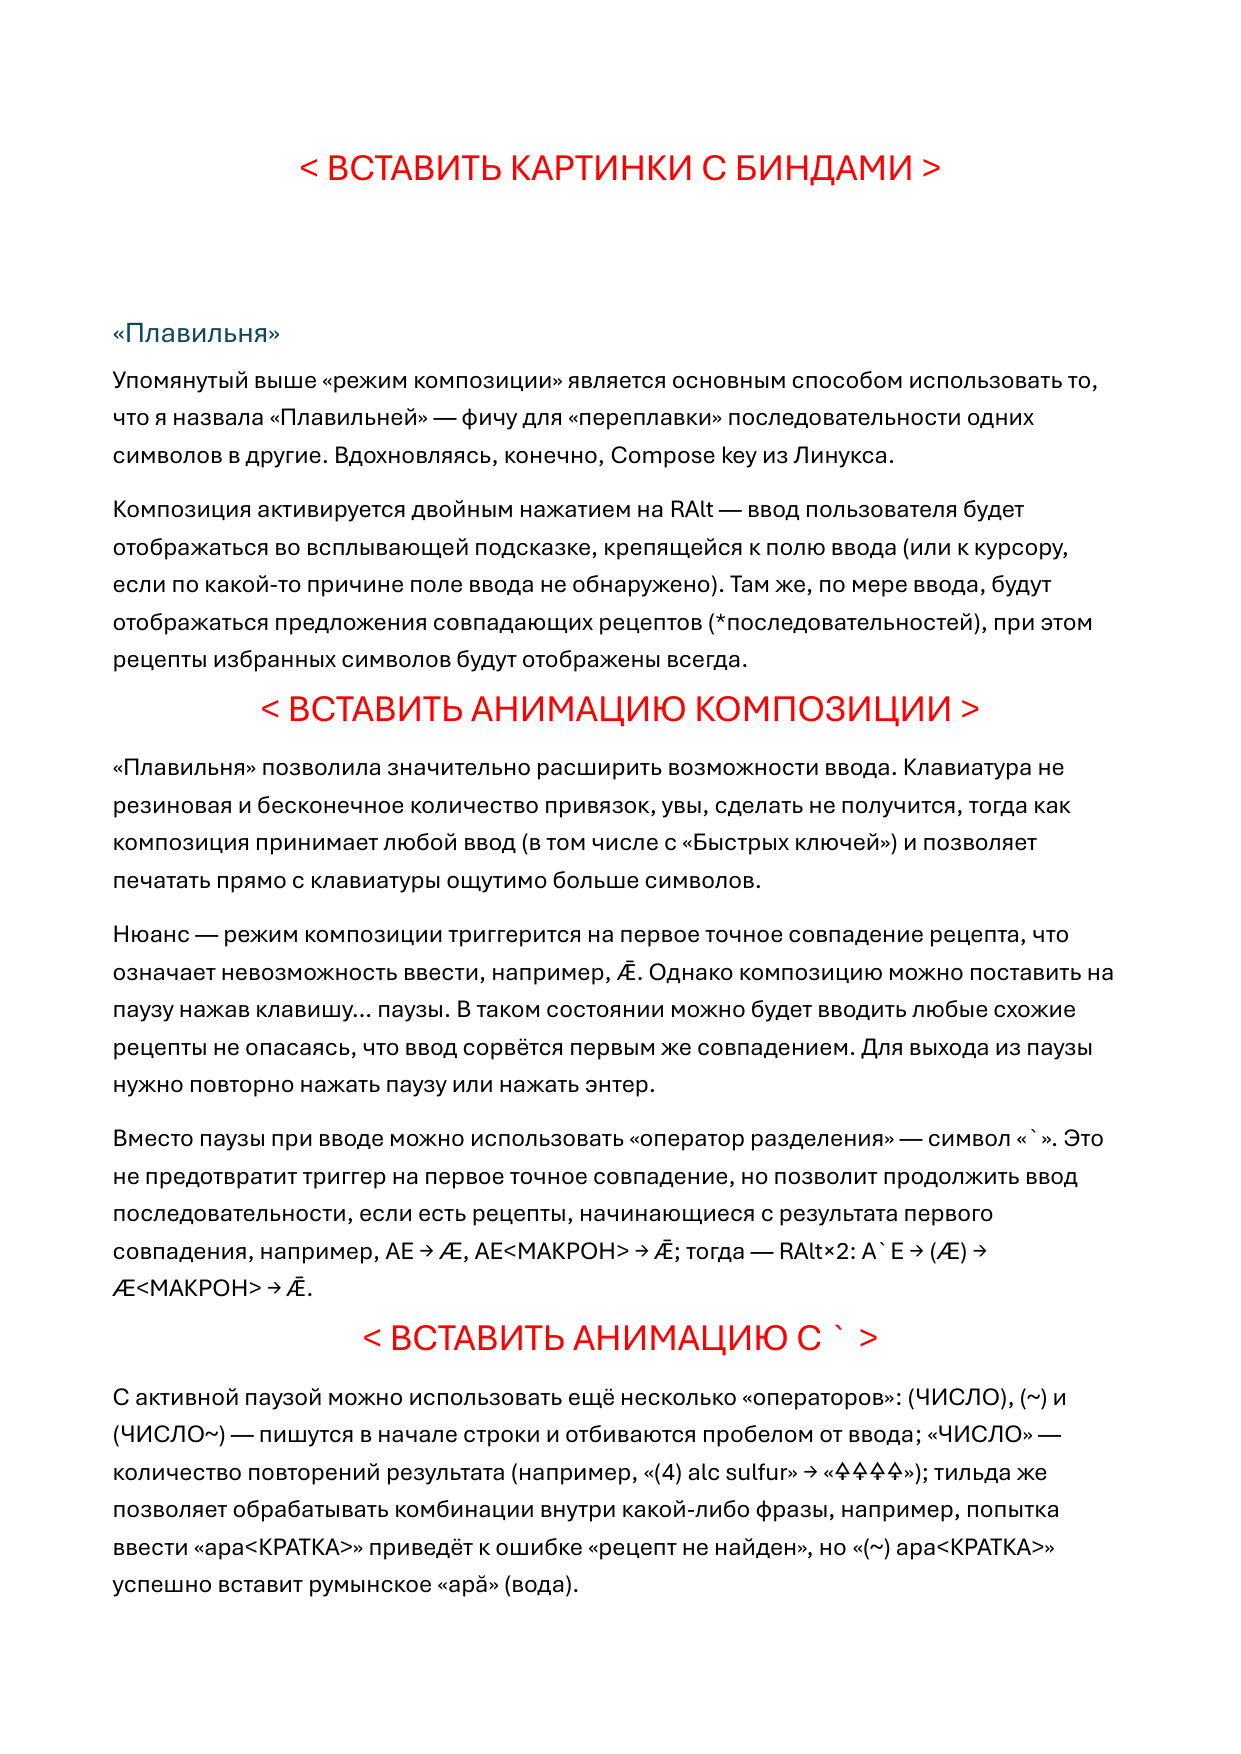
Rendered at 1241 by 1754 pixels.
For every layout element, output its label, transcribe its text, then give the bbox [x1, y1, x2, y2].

text Композиция активируется двойным нажатием на RAlt — ввод пользователя будет отображаться во всплывающей подсказке, крепящейся к полю ввода (или к курсору, если по какой-то причине поле ввода не обнаружено). Там же, по мере ввода, будут отображаться предложения совпадающих рецептов (*последовательностей), при этом рецепты избранных символов будут отображены всегда. [112, 487, 1128, 675]
text Нюанс — режим композиции триггерится на первое точное совпадение рецепта, что означает невозможность ввести, например, Ǣ. Однако композицию можно поставить на паузу нажав клавишу… паузы. В таком состоянии можно будет вводить любые схожие рецепты не опасаясь, что ввод сорвётся первым же совпадением. Для выхода из паузы нужно повторно нажать паузу или нажать энтер. [112, 912, 1128, 1100]
text < ВСТАВИТЬ АНИМАЦИЮ КОМПОЗИЦИИ > [112, 692, 1128, 729]
text Упомянутый выше «режим композиции» является основным способом использовать то, что я назвала «Плавильней» — фичу для «переплавки» последовательности одних символов в другие. Вдохновляясь, конечно, Compose key из Линукса. [112, 358, 1128, 471]
subtitle «Плавильня» [112, 312, 1128, 350]
text Вместо паузы при вводе можно использовать «оператор разделения» — символ «`». Это не предотвратит триггер на первое точное совпадение, но позволит продолжить ввод последовательности, если есть рецепты, начинающиеся с результата первого совпадения, например, AE → Æ, AE<МАКРОН> → Ǣ; тогда — RAlt×2: A`E → (Æ) → Æ<МАКРОН> → Ǣ. [112, 1117, 1128, 1304]
text С активной паузой можно использовать ещё несколько «операторов»: (ЧИСЛО), (~) и (ЧИСЛО~) — пишутся в начале строки и отбиваются пробелом от ввода; «ЧИСЛО» — количество повторений результата (например, «(4) alc sulfur» → «🜍🜍🜍🜍»); тильда же позволяет обрабатывать комбинации внутри какой-либо фразы, например, попытка ввести «apa<КРАТКА>» приведёт к ошибке «рецепт не найден», но «(~) apa<КРАТКА>» успешно вставит румынское «apă» (вода). [112, 1375, 1128, 1600]
text < ВСТАВИТЬ КАРТИНКИ С БИНДАМИ > [112, 150, 1128, 187]
text < ВСТАВИТЬ АНИМАЦИЮ С ` > [112, 1321, 1128, 1358]
text «Плавильня» позволила значительно расширить возможности ввода. Клавиатура не резиновая и бесконечное количество привязок, увы, сделать не получится, тогда как композиция принимает любой ввод (в том числе с «Быстрых ключей») и позволяет печатать прямо с клавиатуры ощутимо больше символов. [112, 746, 1128, 896]
